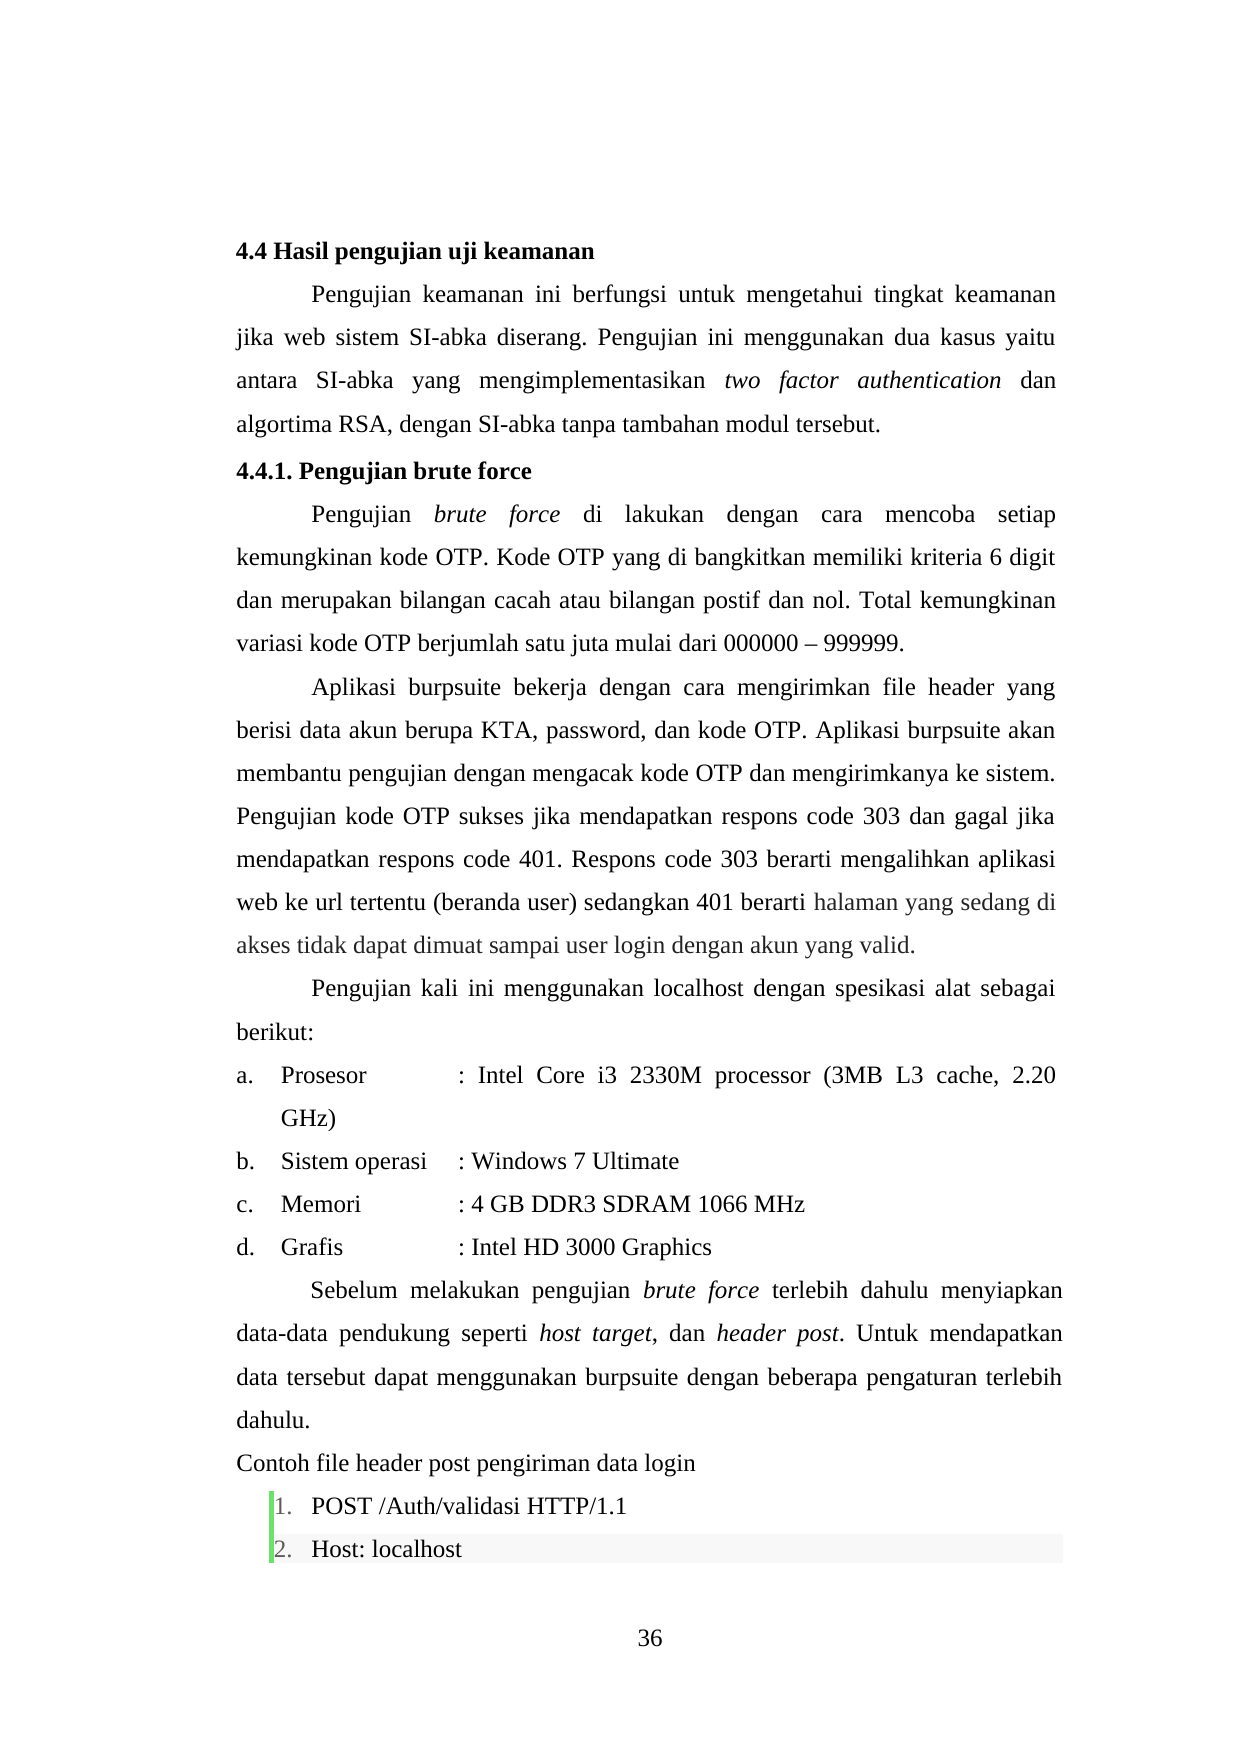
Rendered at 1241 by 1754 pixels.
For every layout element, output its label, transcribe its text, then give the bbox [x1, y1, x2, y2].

text Sebelum melakukan pengujian brute force terlebih dahulu menyiapkan data-data pendukung seperti host target, dan header post. Untuk mendapatkan data tersebut dapat menggunakan burpsuite dengan beberapa pengaturan terlebih dahulu. [236, 1275, 1063, 1433]
text Pengujian kali ini menggunakan localhost dengan spesikasi alat sebagai berikut: [236, 973, 1056, 1045]
list Prosesor : Intel Core i3 2330M processor (3MB L3 cache, 2.20 GHz) [236, 1060, 1056, 1132]
text Aplikasi burpsuite bekerja dengan cara mengirimkan file header yang berisi data akun berupa KTA, password, dan kode OTP. Aplikasi burpsuite akan membantu pengujian dengan mengacak kode OTP dan mengirimkanya ke sistem. Pengujian kode OTP sukses jika mendapatkan respons code 303 dan gagal jika mendapatkan respons code 401. Respons code 303 berarti mengalihkan aplikasi web ke url tertentu (beranda user) sedangkan 401 berarti halaman yang sedang di akses tidak dapat dimuat sampai user login dengan akun yang valid. [236, 672, 1056, 959]
list POST /Auth/validasi HTTP/1.1 [274, 1491, 1063, 1520]
text Pengujian keamanan ini berfungsi untuk mengetahui tingkat keamanan jika web sistem SI-abka diserang. Pengujian ini menggunakan dua kasus yaitu antara SI-abka yang mengimplementasikan two factor authentication dan algortima RSA, dengan SI-abka tanpa tambahan modul tersebut. [236, 279, 1056, 437]
list Grafis : Intel HD 3000 Graphics [236, 1232, 1056, 1261]
list Host: localhost [274, 1534, 1063, 1563]
subtitle Hasil pengujian uji keamanan [236, 236, 1056, 265]
subtitle Pengujian brute force [236, 456, 1056, 485]
text Pengujian brute force di lakukan dengan cara mencoba setiap kemungkinan kode OTP. Kode OTP yang di bangkitkan memiliki kriteria 6 digit dan merupakan bilangan cacah atau bilangan postif dan nol. Total kemungkinan variasi kode OTP berjumlah satu juta mulai dari 000000 – 999999. [236, 499, 1056, 657]
list Sistem operasi : Windows 7 Ultimate [236, 1146, 1056, 1175]
text Contoh file header post pengiriman data login [236, 1448, 1063, 1477]
list Memori : 4 GB DDR3 SDRAM 1066 MHz [236, 1189, 1056, 1218]
